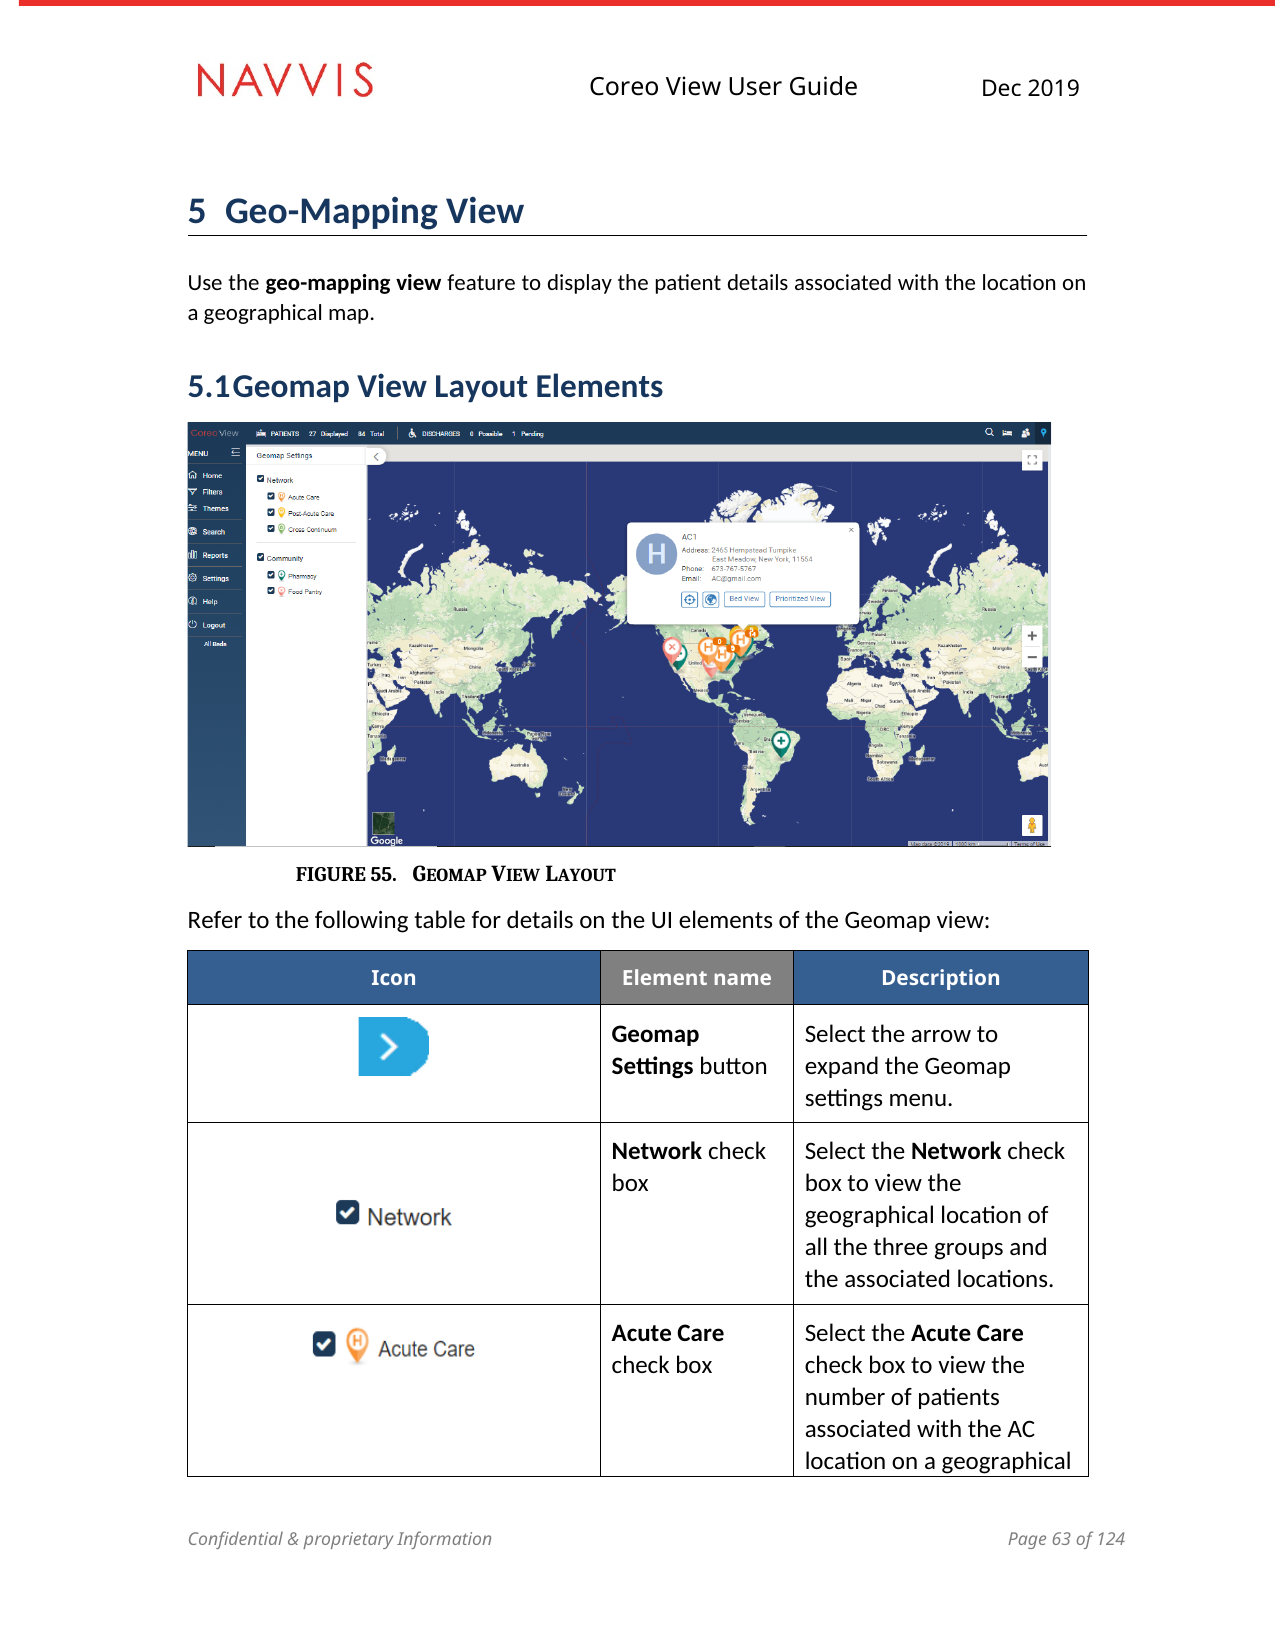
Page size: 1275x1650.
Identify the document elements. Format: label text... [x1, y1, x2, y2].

table_cell Network check box [601, 1123, 793, 1304]
subtitle Geo-Mapping View [187, 187, 1087, 236]
table_cell Select the arrow to expand the Geomap settings menu. [794, 1005, 1088, 1122]
picture [299, 1317, 489, 1371]
table_header Icon [188, 951, 600, 1004]
subtitle Geomap View Layout Elements [187, 364, 1087, 405]
table_cell Geomap Settings button [601, 1005, 793, 1122]
text Geomap View Layout [296, 861, 1087, 887]
table_cell [188, 1123, 600, 1304]
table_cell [794, 1305, 1088, 1476]
table_header Description [794, 951, 1088, 1004]
table_cell Acute Care check box [601, 1305, 793, 1476]
text Refer to the following table for details on the UI elements of the Geomap view: [187, 904, 1087, 934]
picture [187, 422, 1052, 849]
table_cell [188, 1305, 600, 1476]
table_header Element name [601, 951, 793, 1004]
picture [358, 1017, 429, 1076]
text Use the geo-mapping view feature to display the patient details associated with the location on a geographical map. [187, 268, 1087, 326]
table_cell Select the Network check box to view the geographical location of all the three groups and the associated locations. [794, 1123, 1088, 1304]
picture [324, 1185, 464, 1245]
picture [187, 55, 383, 104]
table_cell [188, 1005, 600, 1122]
